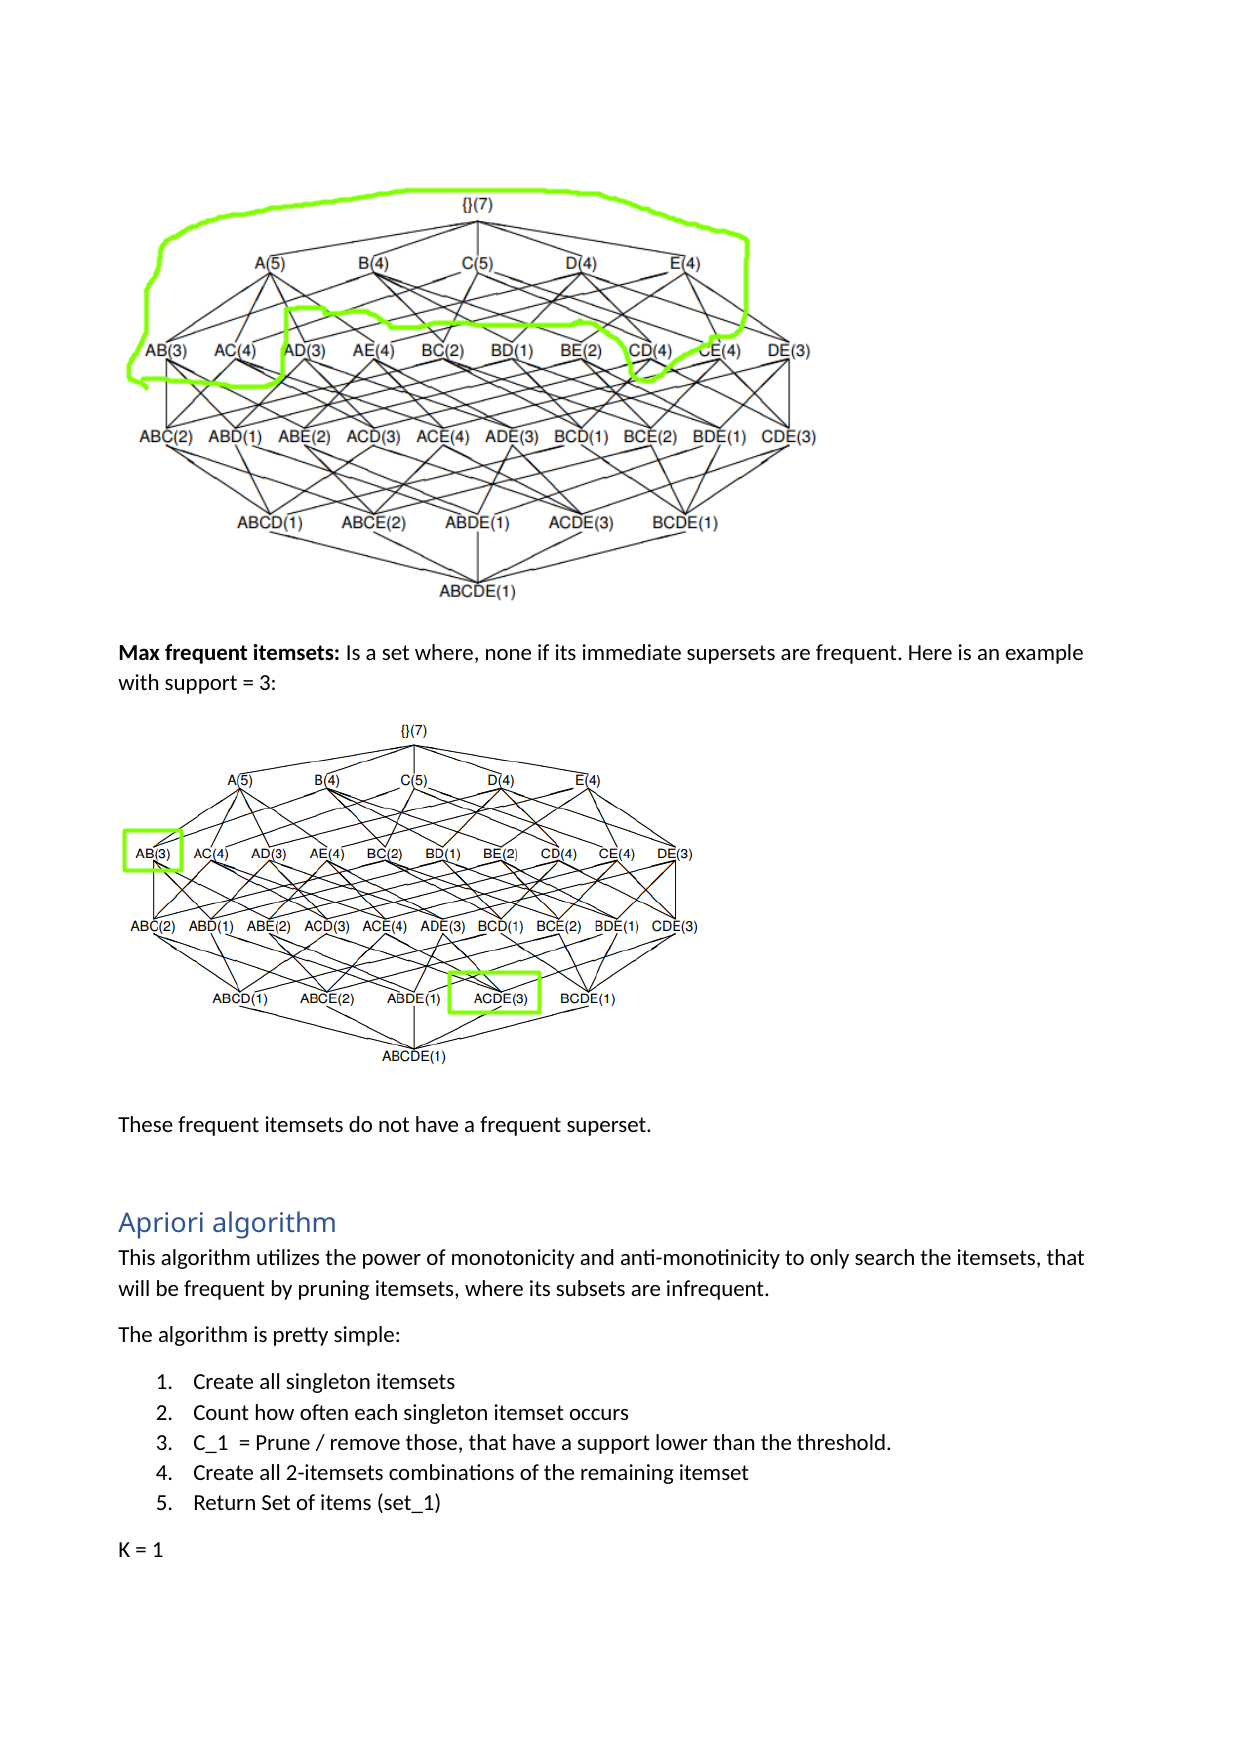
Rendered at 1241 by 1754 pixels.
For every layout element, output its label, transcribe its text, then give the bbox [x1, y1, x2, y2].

text The algorithm is pretty simple: [118, 1321, 1122, 1349]
text This algorithm utilizes the power of monotonicity and anti-monotinicity to only search the itemsets, that will be frequent by pruning itemsets, where its subsets are infrequent. [118, 1243, 1122, 1302]
text These frequent itemsets do not have a frequent superset. [118, 1110, 1122, 1138]
list C_1 = Prune / remove those, that have a support lower than the threshold. [156, 1428, 1122, 1456]
text Max frequent itemsets: Is a set where, none if its immediate supersets are frequent. Here is an example with support = 3: [118, 638, 1122, 696]
text K = 1 [118, 1535, 1122, 1563]
list Create all singleton itemsets [156, 1367, 1122, 1396]
list Create all 2-itemsets combinations of the remaining itemset [156, 1458, 1122, 1486]
list Count how often each singleton itemset occurs [156, 1398, 1122, 1426]
picture [118, 177, 834, 619]
picture [118, 715, 716, 1092]
list Return Set of items (set_1) [156, 1488, 1122, 1516]
subtitle Apriori algorithm [118, 1204, 1122, 1241]
